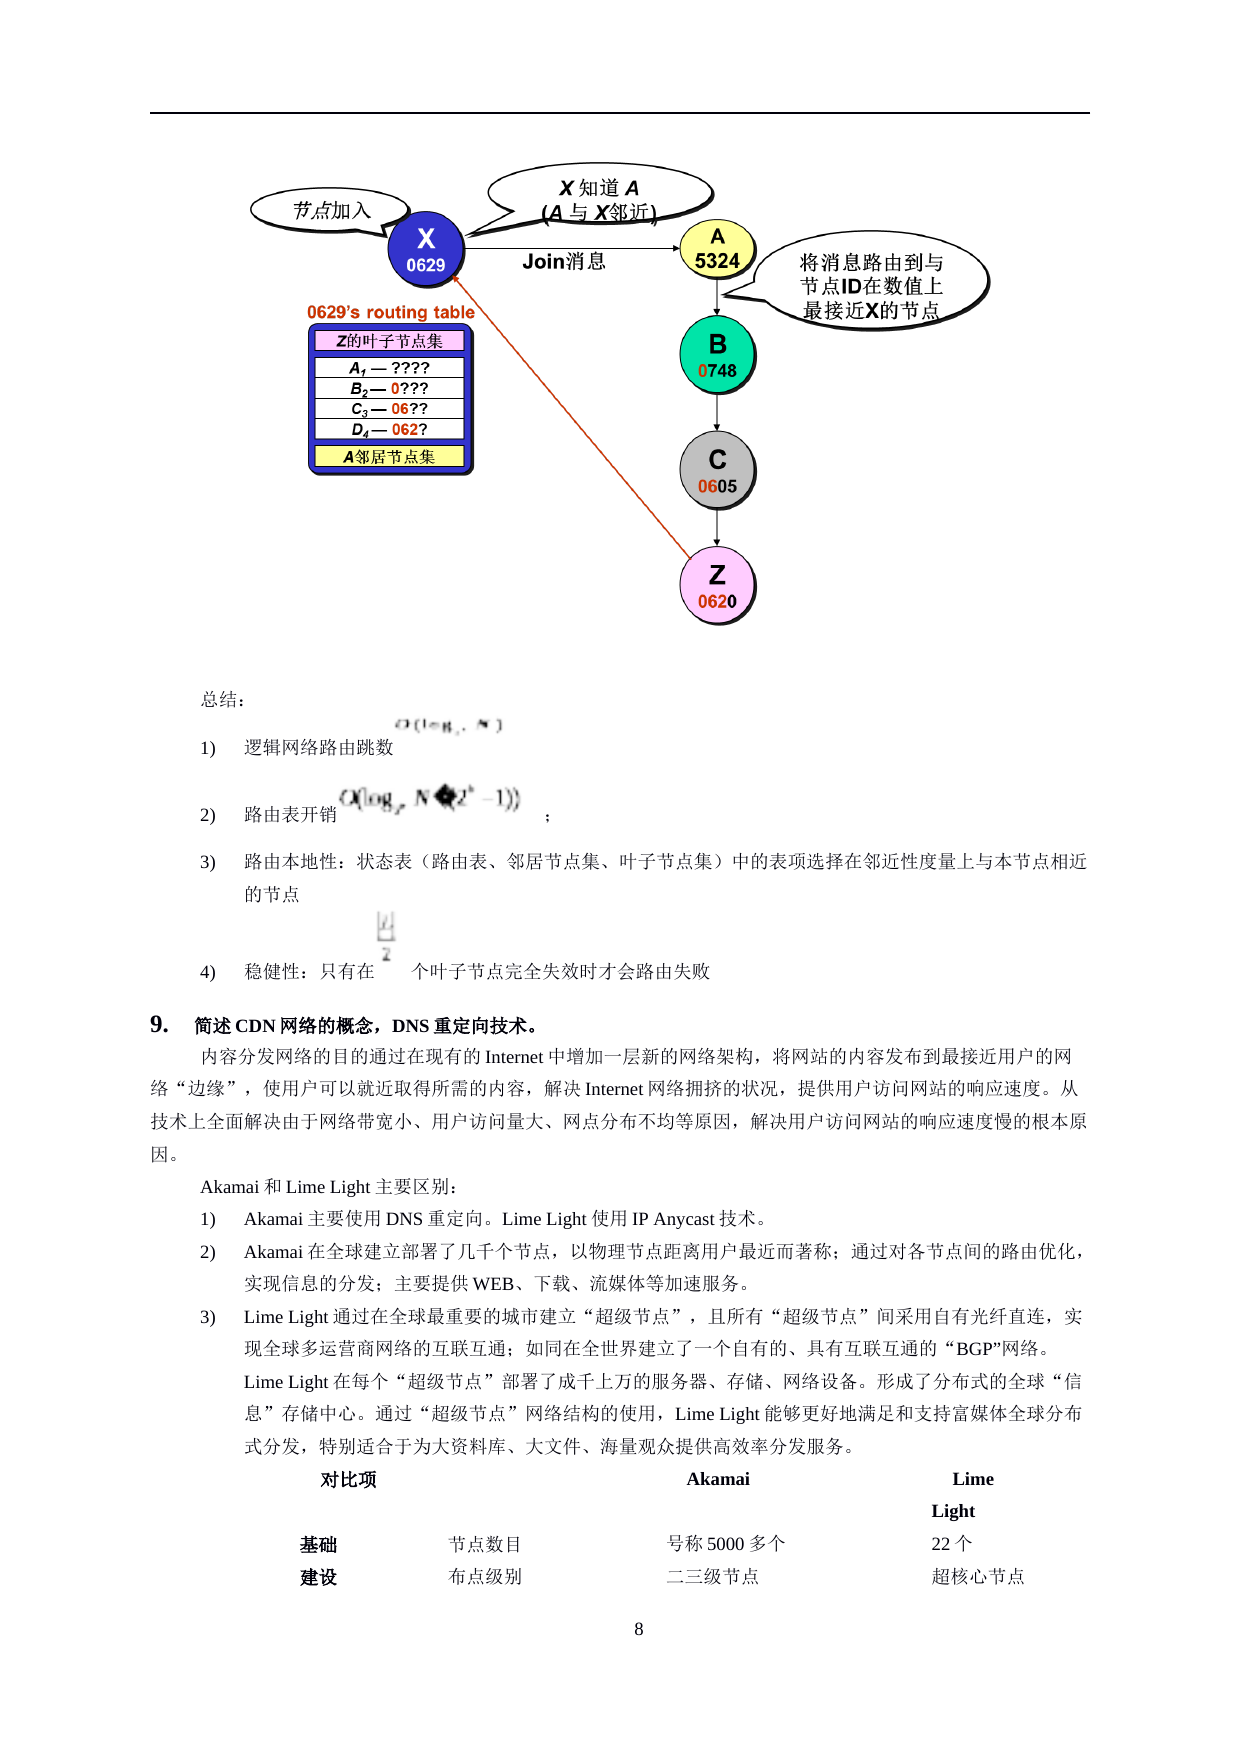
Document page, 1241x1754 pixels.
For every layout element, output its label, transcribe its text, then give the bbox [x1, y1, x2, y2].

text Akamai和Lime Light主要区别： [150, 1169, 1090, 1202]
table_header Lime Light [833, 1462, 1039, 1527]
table_cell 节点数目 [349, 1527, 567, 1559]
list 稳健性：只有在个叶子节点完全失效时才会路由失败 [200, 909, 1090, 1007]
list 路由本地性：状态表（路由表、邻居节点集、叶子节点集）中的表项选择在邻近性度量上与本节点相近的节点 [200, 844, 1090, 909]
list 简述CDN网络的概念，DNS重定向技术。 [150, 1007, 1090, 1039]
list Lime Light通过在全球最重要的城市建立“超级节点”，且所有“超级节点”间采用自有光纤直连，实现全球多运营商网络的互联互通；如同在全世界建立了一个自有的、具有互联互通的“BGP”网络。Lime Light在每个“超级节点”部署了成千上万的服务器、存储、网络设备。形成了分布式的全球“信息”存储中心。通过“超级节点”网络结构的使用，Lime Light能够更好地满足和支持富媒体全球分布式分发，特别适合于为大资料库、大文件、海量观众提供高效率分发服务。 [200, 1299, 1090, 1462]
table_cell 布点级别 [349, 1560, 567, 1592]
list 路由表开销； [200, 779, 1090, 844]
table_cell 基础建设 [201, 1527, 349, 1592]
table_cell 二三级节点 [567, 1560, 833, 1592]
table_cell 22个 [833, 1527, 1039, 1559]
text 总结： [150, 682, 1090, 714]
table_cell 超核心节点 [833, 1560, 1039, 1592]
list 逻辑网络路由跳数 [200, 714, 1090, 779]
table_cell 号称5000多个 [567, 1527, 833, 1559]
table_header 对比项 [201, 1462, 567, 1527]
table_header Akamai [567, 1462, 833, 1527]
text 内容分发网络的目的通过在现有的Internet中增加一层新的网络架构，将网站的内容发布到最接近用户的网络“边缘”，使用户可以就近取得所需的内容，解决Internet网络拥挤的状况，提供用户访问网站的响应速度。从技术上全面解决由于网络带宽小、用户访问量大、网点分布不均等原因，解决用户访问网站的响应速度慢的根本原因。 [150, 1039, 1090, 1169]
list Akamai主要使用DNS重定向。Lime Light使用IP Anycast技术。 [200, 1202, 1090, 1234]
list Akamai在全球建立部署了几千个节点，以物理节点距离用户最近而著称；通过对各节点间的路由优化，实现信息的分发；主要提供WEB、下载、流媒体等加速服务。 [200, 1234, 1090, 1299]
picture [249, 162, 991, 626]
